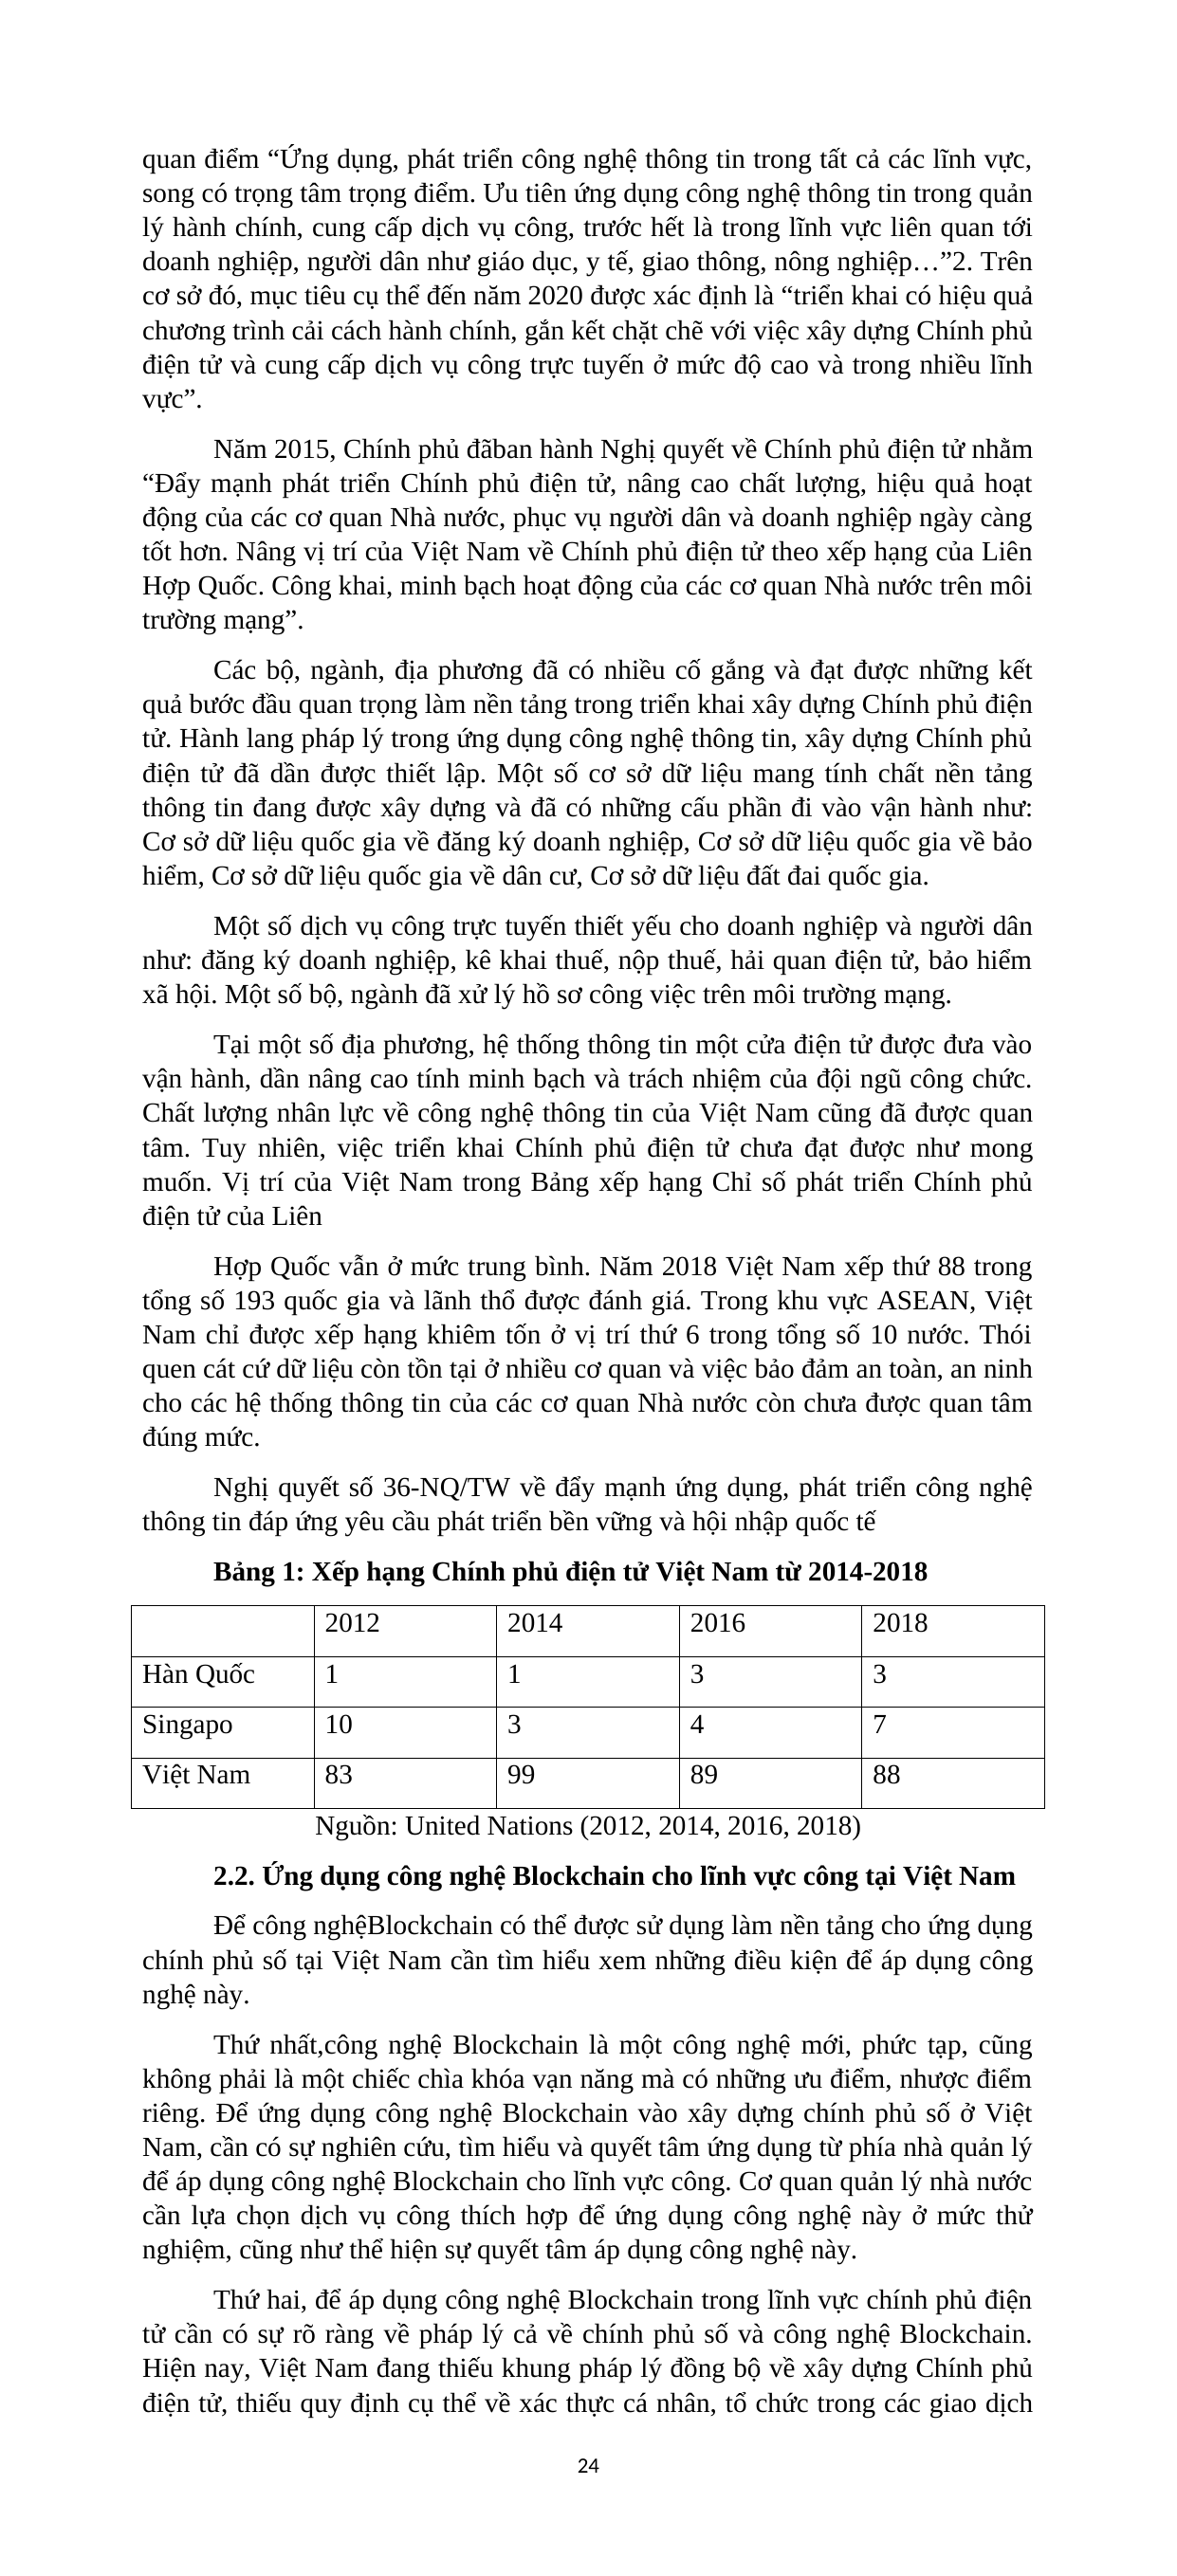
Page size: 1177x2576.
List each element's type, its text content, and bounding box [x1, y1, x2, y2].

table_cell 3 [680, 1657, 861, 1707]
text Một số dịch vụ công trực tuyến thiết yếu cho doanh nghiệp và người dân như: đăng ký doanh nghiệp, kê khai thuế, nộp thuế, hải quan điện tử, bảo hiểm xã hội. Một số bộ, ngành đã xử lý hồ sơ công việc trên môi trường mạng. [142, 909, 1034, 1010]
text 2.2. Ứng dụng công nghệ Blockchain cho lĩnh vực công tại Việt Nam [142, 1859, 1034, 1891]
text Các bộ, ngành, địa phương đã có nhiều cố gắng và đạt được những kết quả bước đầu quan trọng làm nền tảng trong triển khai xây dựng Chính phủ điện tử. Hành lang pháp lý trong ứng dụng công nghệ thông tin, xây dựng Chính phủ điện tử đã dần được thiết lập. Một số cơ sở dữ liệu mang tính chất nền tảng thông tin đang được xây dựng và đã có những cấu phần đi vào vận hành như: Cơ sở dữ liệu quốc gia về đăng ký doanh nghiệp, Cơ sở dữ liệu quốc gia về bảo hiểm, Cơ sở dữ liệu quốc gia về dân cư, Cơ sở dữ liệu đất đai quốc gia. [142, 653, 1034, 891]
text Năm 2015, Chính phủ đãban hành Nghị quyết về Chính phủ điện tử nhằm “Đẩy mạnh phát triển Chính phủ điện tử, nâng cao chất lượng, hiệu quả hoạt động của các cơ quan Nhà nước, phục vụ người dân và doanh nghiệp ngày càng tốt hơn. Nâng vị trí của Việt Nam về Chính phủ điện tử theo xếp hạng của Liên Hợp Quốc. Công khai, minh bạch hoạt động của các cơ quan Nhà nước trên môi trường mạng”. [142, 432, 1034, 635]
table_cell 99 [497, 1759, 679, 1808]
table_header 2014 [497, 1606, 679, 1656]
table_header 2012 [315, 1606, 496, 1656]
table_cell Hàn Quốc [132, 1657, 314, 1707]
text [142, 2283, 1034, 2418]
table_header 2018 [862, 1606, 1044, 1656]
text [142, 142, 1034, 414]
table_cell 83 [315, 1759, 496, 1808]
table_cell 89 [680, 1759, 861, 1808]
table_cell 10 [315, 1708, 496, 1757]
table_cell 1 [497, 1657, 679, 1707]
text Bảng 1: Xếp hạng Chính phủ điện tử Việt Nam từ 2014-2018 [142, 1555, 1034, 1587]
table_cell 88 [862, 1759, 1044, 1808]
table_cell Việt Nam [132, 1759, 314, 1808]
text Nghị quyết số 36-NQ/TW về đẩy mạnh ứng dụng, phát triển công nghệ thông tin đáp ứng yêu cầu phát triển bền vững và hội nhập quốc tế [142, 1471, 1034, 1537]
table_cell Singapo [132, 1708, 314, 1757]
text Nguồn: United Nations (2012, 2014, 2016, 2018) [142, 1809, 1034, 1840]
table_cell 7 [862, 1708, 1044, 1757]
table_cell 1 [315, 1657, 496, 1707]
table_cell 3 [497, 1708, 679, 1757]
text Để công nghệBlockchain có thể được sử dụng làm nền tảng cho ứng dụng chính phủ số tại Việt Nam cần tìm hiểu xem những điều kiện để áp dụng công nghệ này. [142, 1909, 1034, 2009]
text Hợp Quốc vẫn ở mức trung bình. Năm 2018 Việt Nam xếp thứ 88 trong tổng số 193 quốc gia và lãnh thổ được đánh giá. Trong khu vực ASEAN, Việt Nam chỉ được xếp hạng khiêm tốn ở vị trí thứ 6 trong tổng số 10 nước. Thói quen cát cứ dữ liệu còn tồn tại ở nhiều cơ quan và việc bảo đảm an toàn, an ninh cho các hệ thống thông tin của các cơ quan Nhà nước còn chưa được quan tâm đúng mức. [142, 1250, 1034, 1452]
table_cell 4 [680, 1708, 861, 1757]
table_header [132, 1606, 314, 1656]
table_header 2016 [680, 1606, 861, 1656]
table_cell 3 [862, 1657, 1044, 1707]
text Tại một số địa phương, hệ thống thông tin một cửa điện tử được đưa vào vận hành, dần nâng cao tính minh bạch và trách nhiệm của đội ngũ công chức. Chất lượng nhân lực về công nghệ thông tin của Việt Nam cũng đã được quan tâm. Tuy nhiên, việc triển khai Chính phủ điện tử chưa đạt được như mong muốn. Vị trí của Việt Nam trong Bảng xếp hạng Chỉ số phát triển Chính phủ điện tử của Liên [142, 1028, 1034, 1231]
text Thứ nhất,công nghệ Blockchain là một công nghệ mới, phức tạp, cũng không phải là một chiếc chìa khóa vạn năng mà có những ưu điểm, nhược điểm riêng. Để ứng dụng công nghệ Blockchain vào xây dựng chính phủ số ở Việt Nam, cần có sự nghiên cứu, tìm hiểu và quyết tâm ứng dụng từ phía nhà quản lý để áp dụng công nghệ Blockchain cho lĩnh vực công. Cơ quan quản lý nhà nước cần lựa chọn dịch vụ công thích hợp để ứng dụng công nghệ này ở mức thử nghiệm, cũng như thể hiện sự quyết tâm áp dụng công nghệ này. [142, 2028, 1034, 2265]
